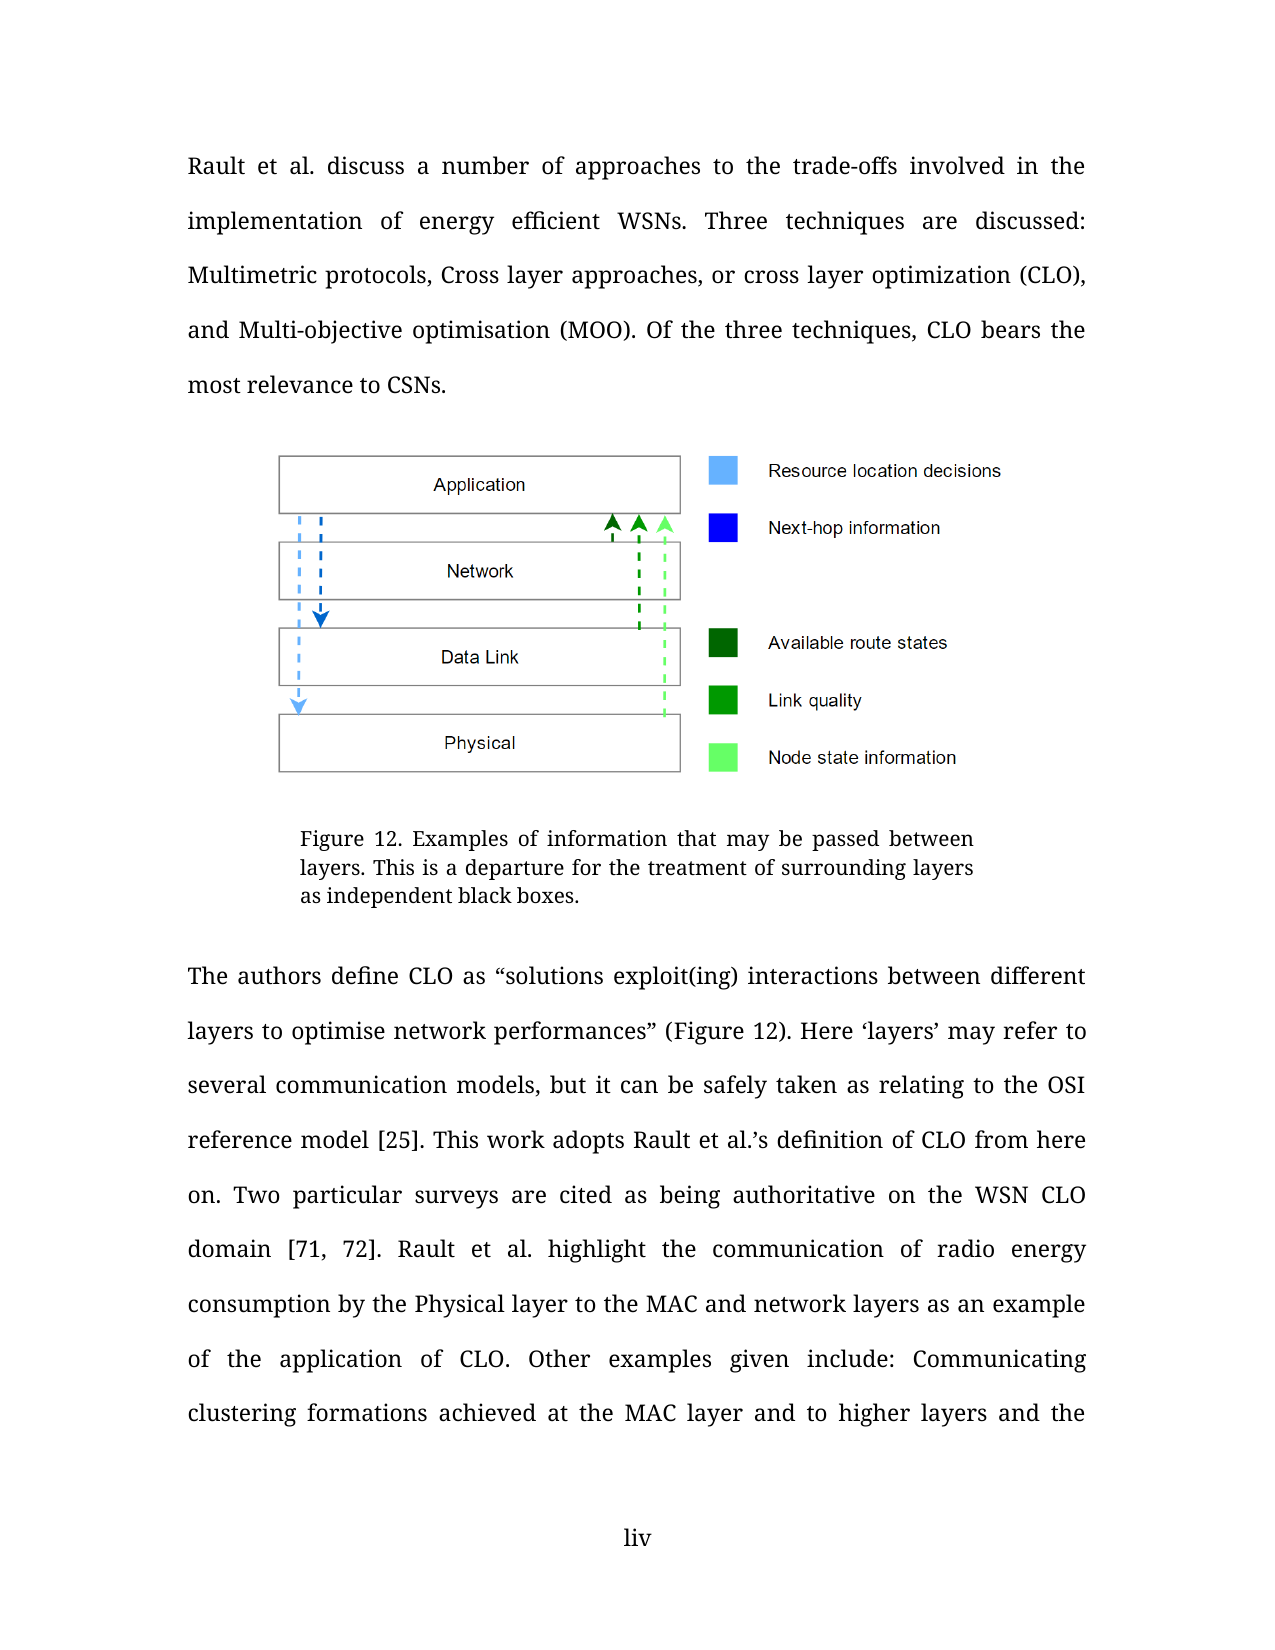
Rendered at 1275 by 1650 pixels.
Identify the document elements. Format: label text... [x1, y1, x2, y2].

picture [265, 440, 1010, 785]
text Figure 12. Examples of information that may be passed between layers. This is a departure for the treatment of surrounding layers as independent black boxes. [300, 824, 975, 910]
text Rault et al. discuss a number of approaches to the trade-offs involved in the implementation of energy efficient WSNs. Three techniques are discussed: Multimetric protocols, Cross layer approaches, or cross layer optimization (CLO), and Multi-objective optimisation (MOO). Of the three techniques, CLO bears the most relevance to CSNs. [187, 150, 1087, 400]
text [187, 960, 1087, 1429]
